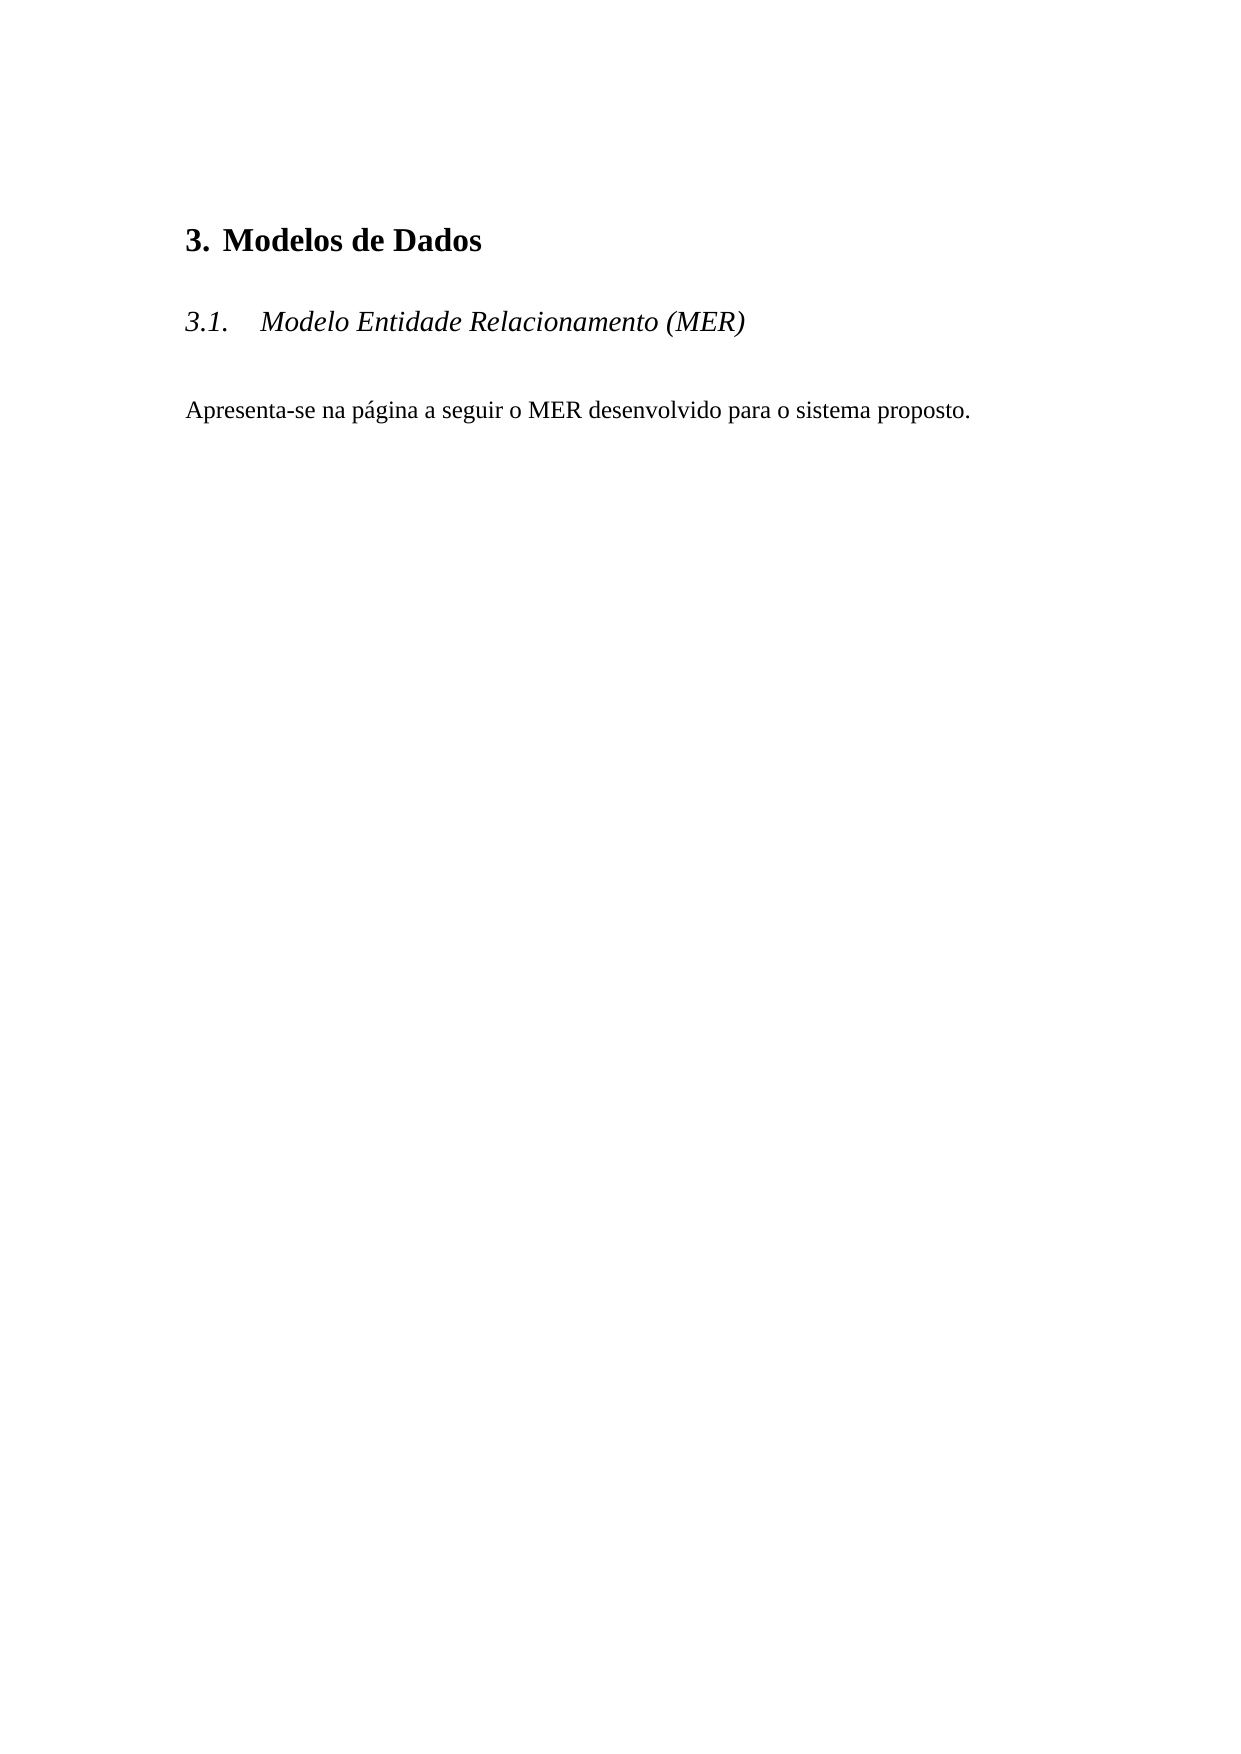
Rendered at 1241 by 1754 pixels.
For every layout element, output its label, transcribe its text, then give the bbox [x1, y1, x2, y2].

list Modelos de Dados [185, 221, 1122, 259]
text Apresenta-se na página a seguir o MER desenvolvido para o sistema proposto. [148, 395, 1122, 424]
list Modelo Entidade Relacionamento (MER) [185, 304, 1122, 338]
